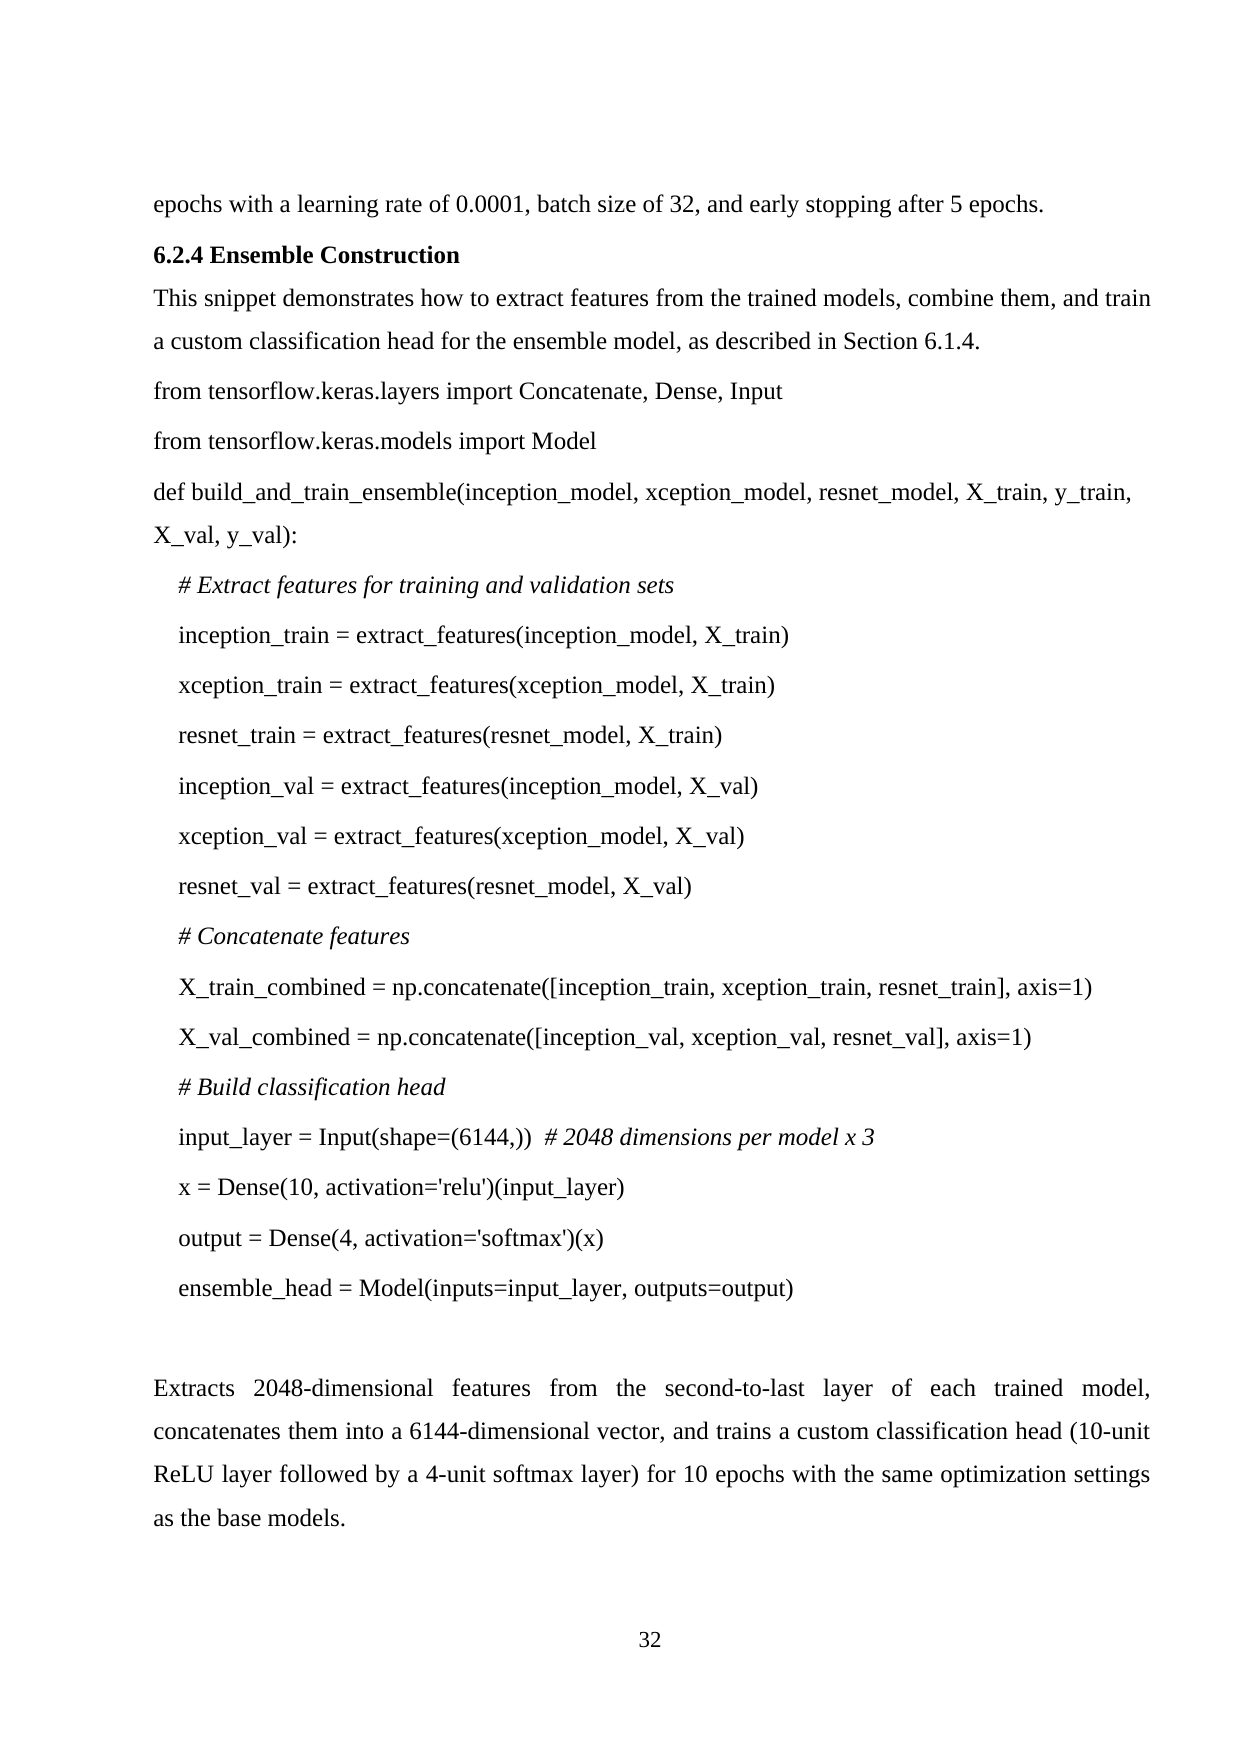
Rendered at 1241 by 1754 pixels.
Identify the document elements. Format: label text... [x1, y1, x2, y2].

subtitle xception_val = extract_features(xception_model, X_val) [153, 821, 1152, 850]
subtitle inception_val = extract_features(inception_model, X_val) [153, 771, 1152, 799]
subtitle X_val_combined = np.concatenate([inception_val, xception_val, resnet_val], axis=1) [153, 1022, 1152, 1051]
subtitle x = Dense(10, activation='relu')(input_layer) [153, 1172, 1152, 1201]
subtitle xception_train = extract_features(xception_model, X_train) [153, 670, 1152, 699]
subtitle ensemble_head = Model(inputs=input_layer, outputs=output) [153, 1273, 1152, 1302]
subtitle inception_train = extract_features(inception_model, X_train) [153, 620, 1152, 649]
subtitle resnet_val = extract_features(resnet_model, X_val) [153, 871, 1152, 900]
subtitle 6.2.4 Ensemble Construction This snippet demonstrates how to extract features from the trained models, combine them, and train a custom classification head for the ensemble model, as described in Section 6.1.4. [153, 240, 1152, 355]
subtitle X_train_combined = np.concatenate([inception_train, xception_train, resnet_train], axis=1) [153, 972, 1152, 1000]
subtitle input_layer = Input(shape=(6144,)) # 2048 dimensions per model x 3 [153, 1122, 1152, 1151]
subtitle # Concatenate features [153, 921, 1152, 950]
subtitle # Extract features for training and validation sets [153, 570, 1152, 599]
subtitle def build_and_train_ensemble(inception_model, xception_model, resnet_model, X_train, y_train, X_val, y_val): [153, 477, 1152, 548]
subtitle from tensorflow.keras.models import Model [153, 426, 1152, 455]
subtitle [153, 189, 1152, 218]
subtitle resnet_train = extract_features(resnet_model, X_train) [153, 721, 1152, 749]
subtitle # Build classification head [153, 1072, 1152, 1101]
subtitle Extracts 2048-dimensional features from the second-to-last layer of each trained model, concatenates them into a 6144-dimensional vector, and trains a custom classification head (10-unit ReLU layer followed by a 4-unit softmax layer) for 10 epochs with the same optimization settings as the base models. [153, 1373, 1152, 1531]
subtitle from tensorflow.keras.layers import Concatenate, Dense, Input [153, 376, 1152, 405]
subtitle output = Dense(4, activation='softmax')(x) [153, 1223, 1152, 1251]
